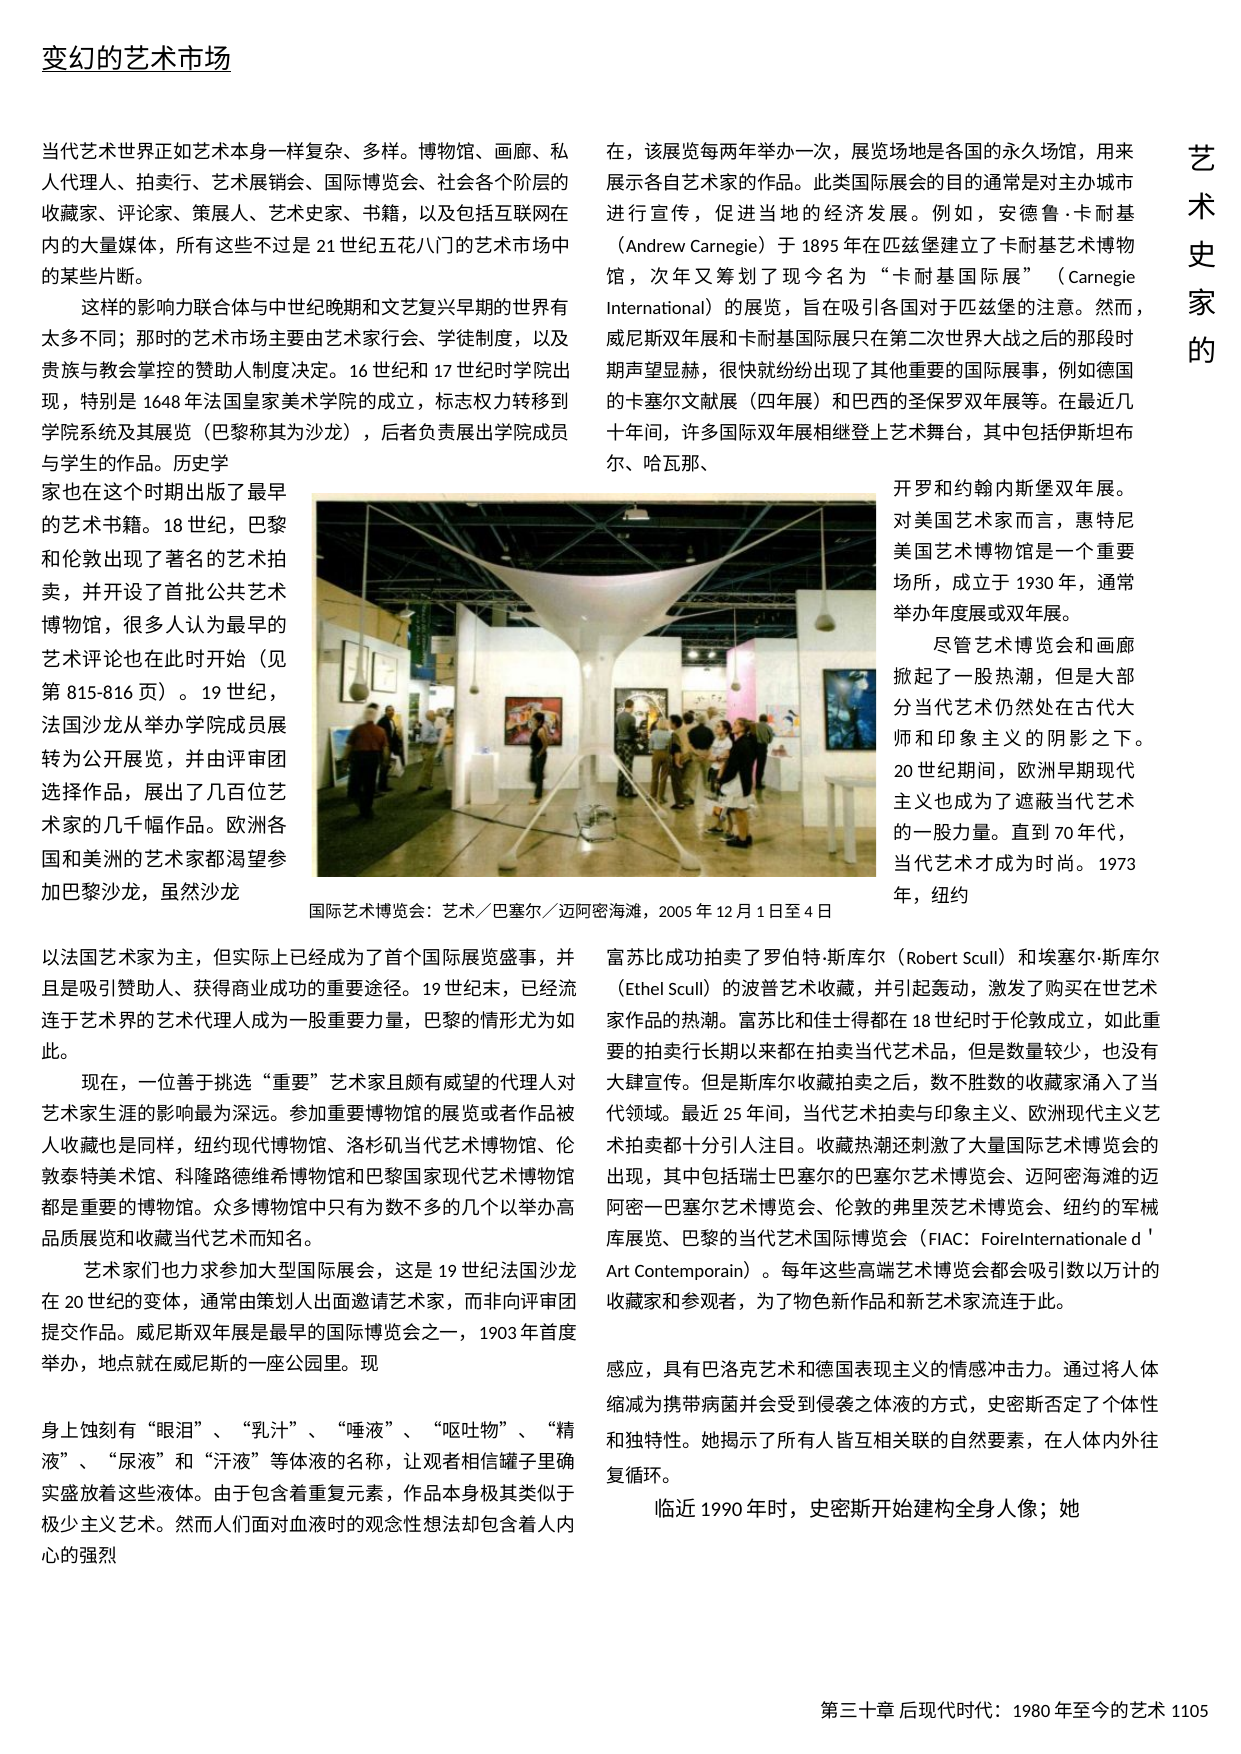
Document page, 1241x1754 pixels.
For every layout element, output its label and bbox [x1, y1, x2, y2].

picture [311, 493, 877, 877]
